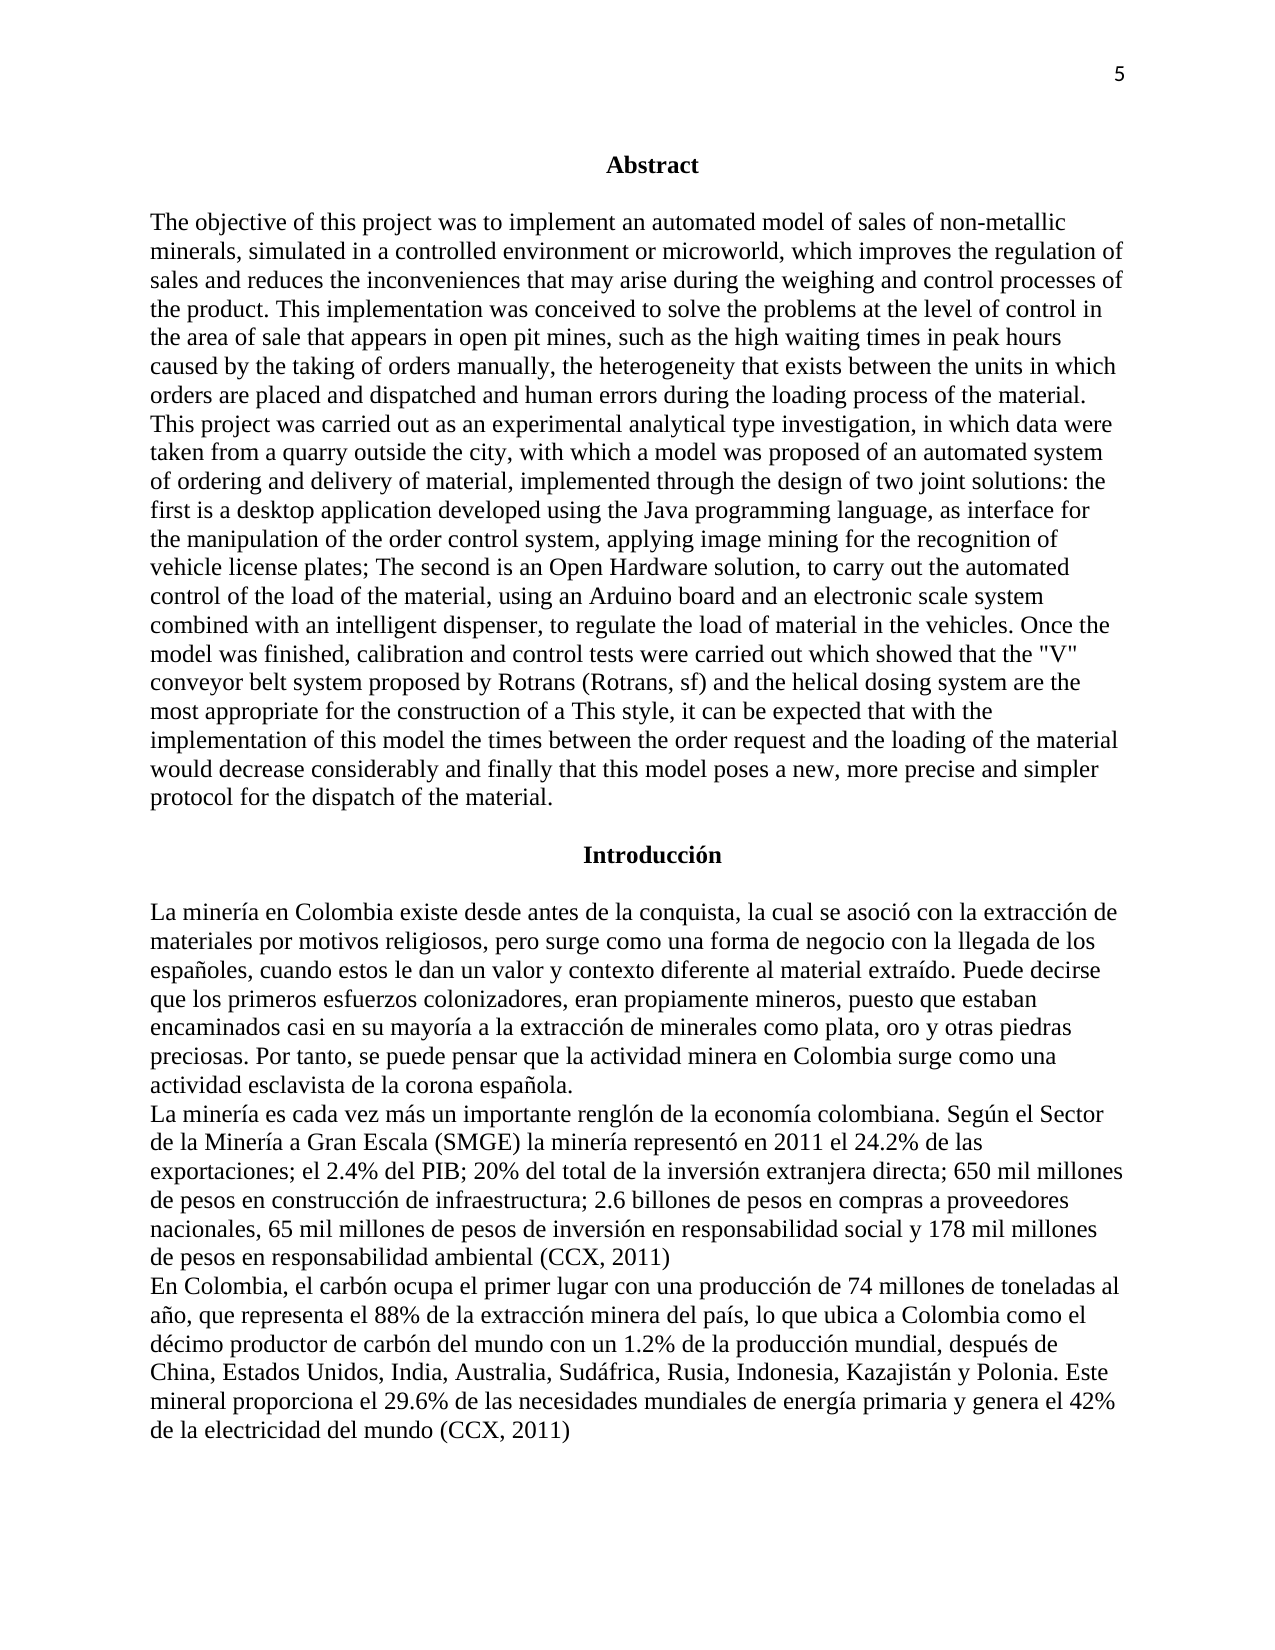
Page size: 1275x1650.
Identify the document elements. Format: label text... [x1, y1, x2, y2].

subtitle Abstract [150, 150, 1125, 179]
text La minería es cada vez más un importante renglón de la economía colombiana. Según el Sector de la Minería a Gran Escala (SMGE) la minería representó en 2011 el 24.2% de las exportaciones; el 2.4% del PIB; 20% del total de la inversión extranjera directa; 650 mil millones de pesos en construcción de infraestructura; 2.6 billones de pesos en compras a proveedores nacionales, 65 mil millones de pesos de inversión en responsabilidad social y 178 mil millones de pesos en responsabilidad ambiental [150, 1099, 1125, 1271]
text En Colombia, el carbón ocupa el primer lugar con una producción de 74 millones de toneladas al año, que representa el 88% de la extracción minera del país, lo que ubica a Colombia como el décimo productor de carbón del mundo con un 1.2% de la producción mundial, después de China, Estados Unidos, India, Australia, Sudáfrica, Rusia, Indonesia, Kazajistán y Polonia. Este mineral proporciona el 29.6% de las necesidades mundiales de energía primaria y genera el 42% de la electricidad del mundo [150, 1271, 1125, 1444]
text The objective of this project was to implement an automated model of sales of non-metallic minerals, simulated in a controlled environment or microworld, which improves the regulation of sales and reduces the inconveniences that may arise during the weighing and control processes of the product. This implementation was conceived to solve the problems at the level of control in the area of ​​sale that appears in open pit mines, such as the high waiting times in peak hours caused by the taking of orders manually, the heterogeneity that exists between the units in which orders are placed and dispatched and human errors during the loading process of the material. This project was carried out as an experimental analytical type investigation, in which data were taken from a quarry outside the city, with which a model was proposed of an automated system of ordering and delivery of material, implemented through the design of two joint solutions: the first is a desktop application developed using the Java programming language, as interface for the manipulation of the order control system, applying image mining for the recognition of vehicle license plates; The second is an Open Hardware solution, to carry out the automated control of the load of the material, using an Arduino board and an electronic scale system combined with an intelligent dispenser, to regulate the load of material in the vehicles. Once the model was finished, calibration and control tests were carried out which showed that the "V" conveyor belt system proposed by Rotrans (Rotrans, sf) and the helical dosing system are the most appropriate for the construction of a This style, it can be expected that with the implementation of this model the times between the order request and the loading of the material would decrease considerably and finally that this model poses a new, more precise and simpler protocol for the dispatch of the material. [150, 207, 1125, 811]
text La minería en Colombia existe desde antes de la conquista, la cual se asoció con la extracción de materiales por motivos religiosos, pero surge como una forma de negocio con la llegada de los españoles, cuando estos le dan un valor y contexto diferente al material extraído. Puede decirse que los primeros esfuerzos colonizadores, eran propiamente mineros, puesto que estaban encaminados casi en su mayoría a la extracción de minerales como plata, oro y otras piedras preciosas. Por tanto, se puede pensar que la actividad minera en Colombia surge como una actividad esclavista de la corona española. [150, 897, 1125, 1099]
subtitle Introducción [150, 840, 1125, 869]
